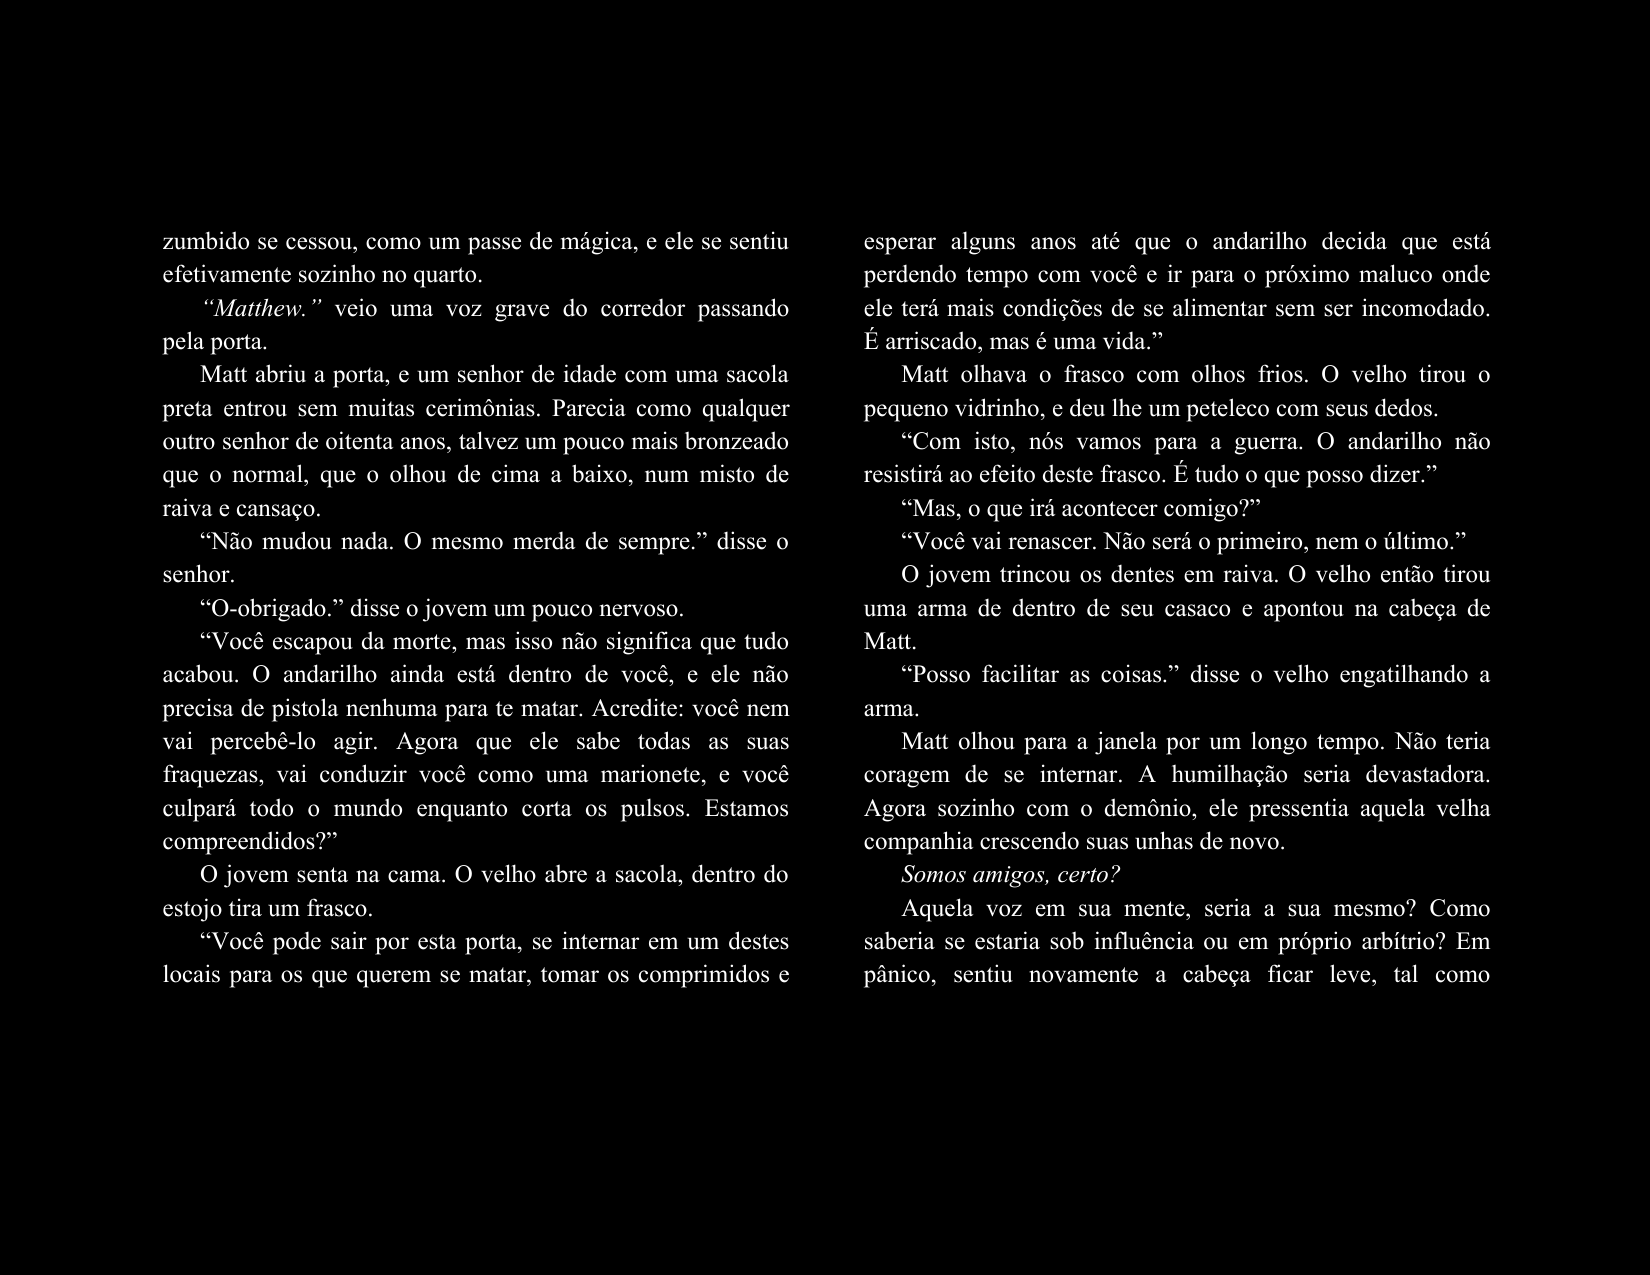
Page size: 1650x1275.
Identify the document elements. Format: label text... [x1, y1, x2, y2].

text O jovem trincou os dentes em raiva. O velho então tirou uma arma de dentro de seu casaco e apontou na cabeça de Matt. [864, 555, 1491, 655]
text “Mas, o que irá acontecer comigo?” [864, 488, 1491, 522]
text “Você pode sair por esta porta, se internar em um destes locais para os que querem se matar, tomar os comprimidos e esperar alguns anos até que o andarilho decida que está perdendo tempo com você e ir para o próximo maluco onde ele terá mais condições de se alimentar sem ser incomodado. É arriscado, mas é uma vida.” [864, 222, 1491, 355]
text “Você vai renascer. Não será o primeiro, nem o último.” [864, 522, 1491, 555]
text O jovem senta na cama. O velho abre a sacola, dentro do estojo tira um frasco. [162, 855, 790, 922]
text Matt olhou para a janela por um longo tempo. Não teria coragem de se internar. A humilhação seria devastadora. Agora sozinho com o demônio, ele pressentia aquela velha companhia crescendo suas unhas de novo. [864, 722, 1491, 855]
text “Você escapou da morte, mas isso não significa que tudo acabou. O andarilho ainda está dentro de você, e ele não precisa de pistola nenhuma para te matar. Acredite: você nem vai percebê-lo agir. Agora que ele sabe todas as suas fraquezas, vai conduzir você como uma marionete, e você culpará todo o mundo enquanto corta os pulsos. Estamos compreendidos?” [162, 622, 790, 855]
text “O-obrigado.” disse o jovem um pouco nervoso. [162, 588, 790, 622]
text Matt abriu a porta, e um senhor de idade com uma sacola preta entrou sem muitas cerimônias. Parecia como qualquer outro senhor de oitenta anos, talvez um pouco mais bronzeado que o normal, que o olhou de cima a baixo, num misto de raiva e cansaço. [162, 355, 790, 522]
text “Com isto, nós vamos para a guerra. O andarilho não resistirá ao efeito deste frasco. É tudo o que posso dizer.” [864, 422, 1491, 488]
text “Não mudou nada. O mesmo merda de sempre.” disse o senhor. [162, 522, 790, 588]
text Somos amigos, certo? [864, 855, 1491, 888]
text Matt olhava o frasco com olhos frios. O velho tirou o pequeno vidrinho, e deu lhe um peteleco com seus dedos. [864, 355, 1491, 422]
text “Matthew.” veio uma voz grave do corredor passando pela porta. [162, 288, 790, 355]
text “Posso facilitar as coisas.” disse o velho engatilhando a arma. [864, 655, 1491, 722]
text “Você pode sair por esta porta, se internar em um destes locais para os que querem se matar, tomar os comprimidos e esperar alguns anos até que o andarilho decida que está perdendo tempo com você e ir para o próximo maluco onde ele terá mais condições de se alimentar sem ser incomodado. É arriscado, mas é uma vida.” [162, 922, 790, 988]
